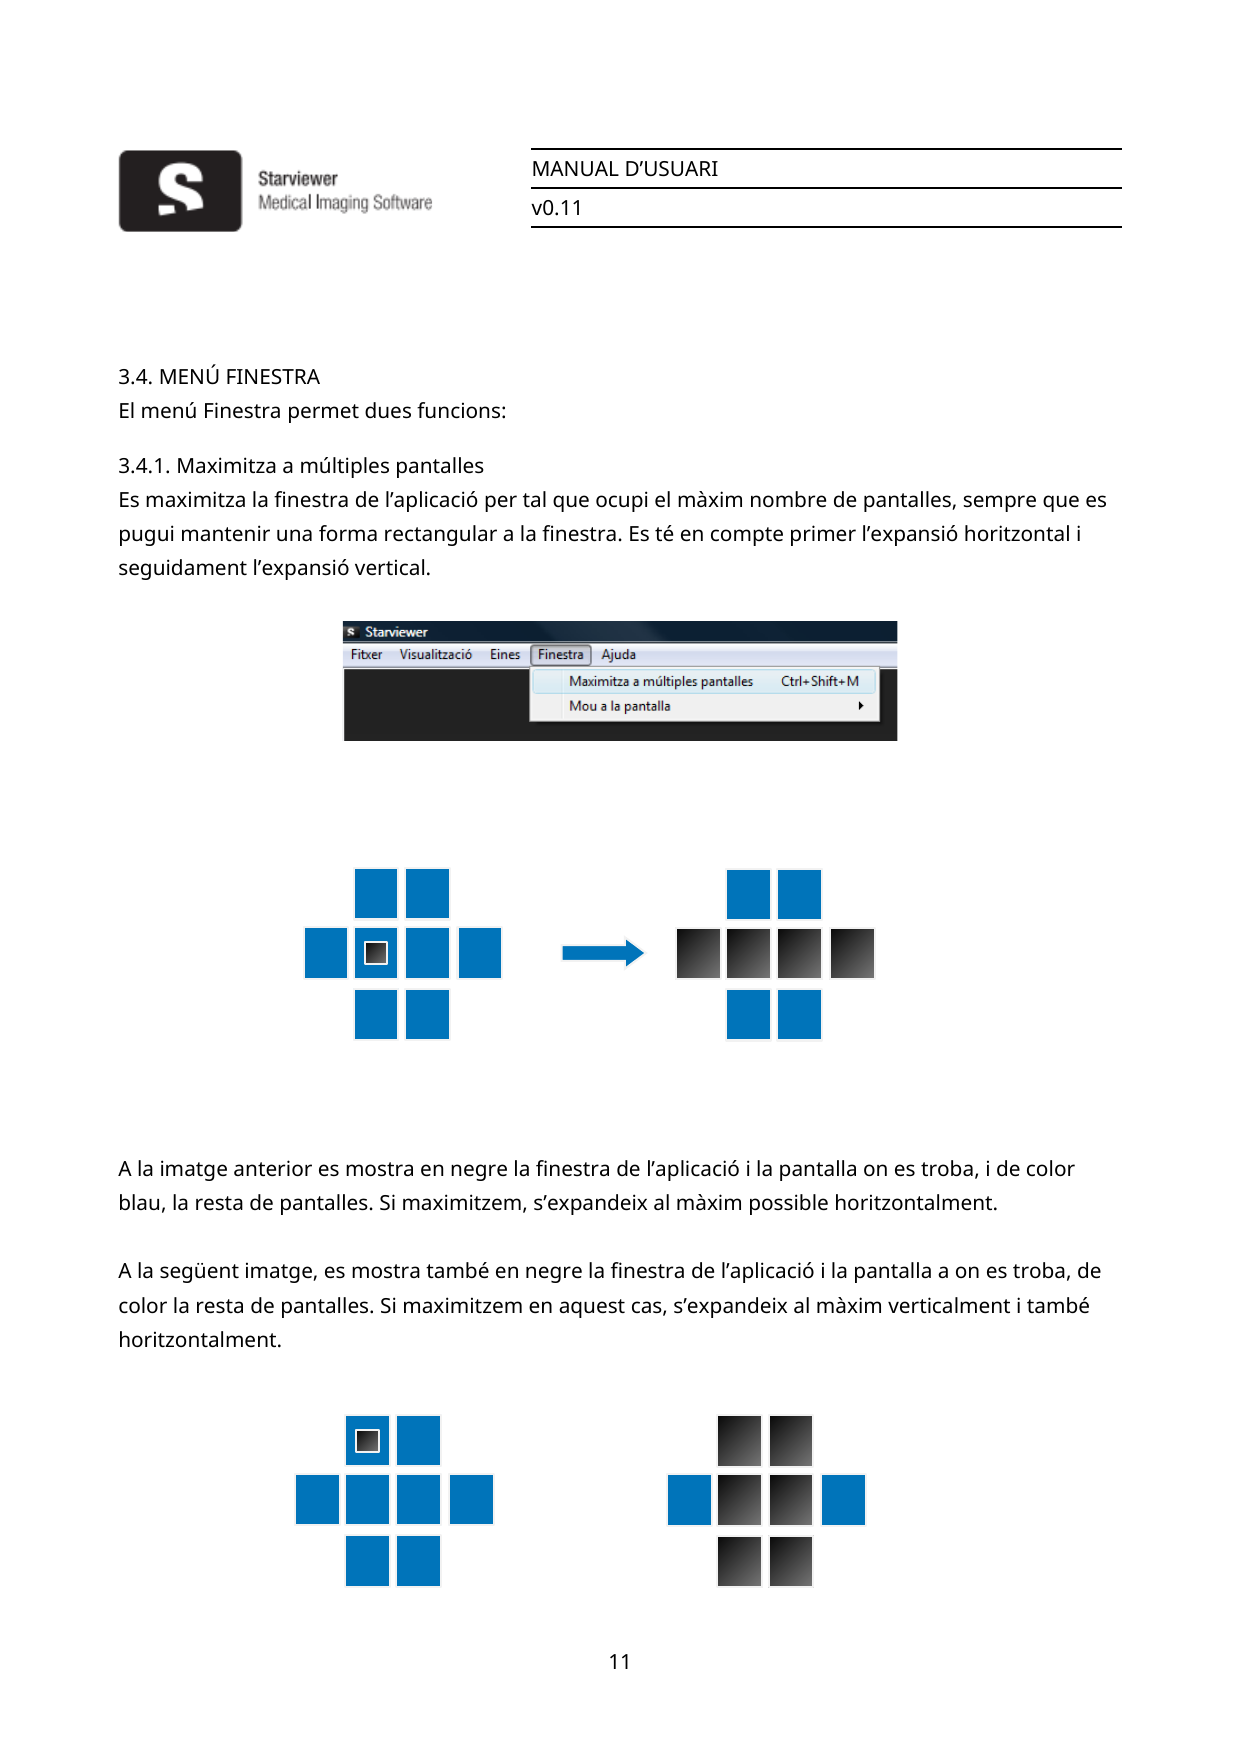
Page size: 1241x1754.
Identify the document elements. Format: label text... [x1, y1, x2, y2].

text Es maximitza la finestra de l’aplicació per tal que ocupi el màxim nombre de pantalles, sempre que es pugui mantenir una forma rectangular a la finestra. Es té en compte primer l’expansió horitzontal i seguidament l’expansió vertical. [118, 485, 1122, 582]
subtitle Menú Finestra [118, 362, 1122, 391]
text A la següent imatge, es mostra també en negre la finestra de l’aplicació i la pantalla a on es troba, de color la resta de pantalles. Si maximitzem en aquest cas, s’expandeix al màxim verticalment i també horitzontalment. [118, 1257, 1122, 1353]
text El menú Finestra permet dues funcions: [118, 396, 1122, 425]
subtitle Maximitza a múltiples pantalles [118, 451, 1122, 480]
text A la imatge anterior es mostra en negre la finestra de l’aplicació i la pantalla on es troba, i de color blau, la resta de pantalles. Si maximitzem, s’expandeix al màxim possible horitzontalment. [118, 1154, 1122, 1217]
picture [342, 621, 898, 741]
